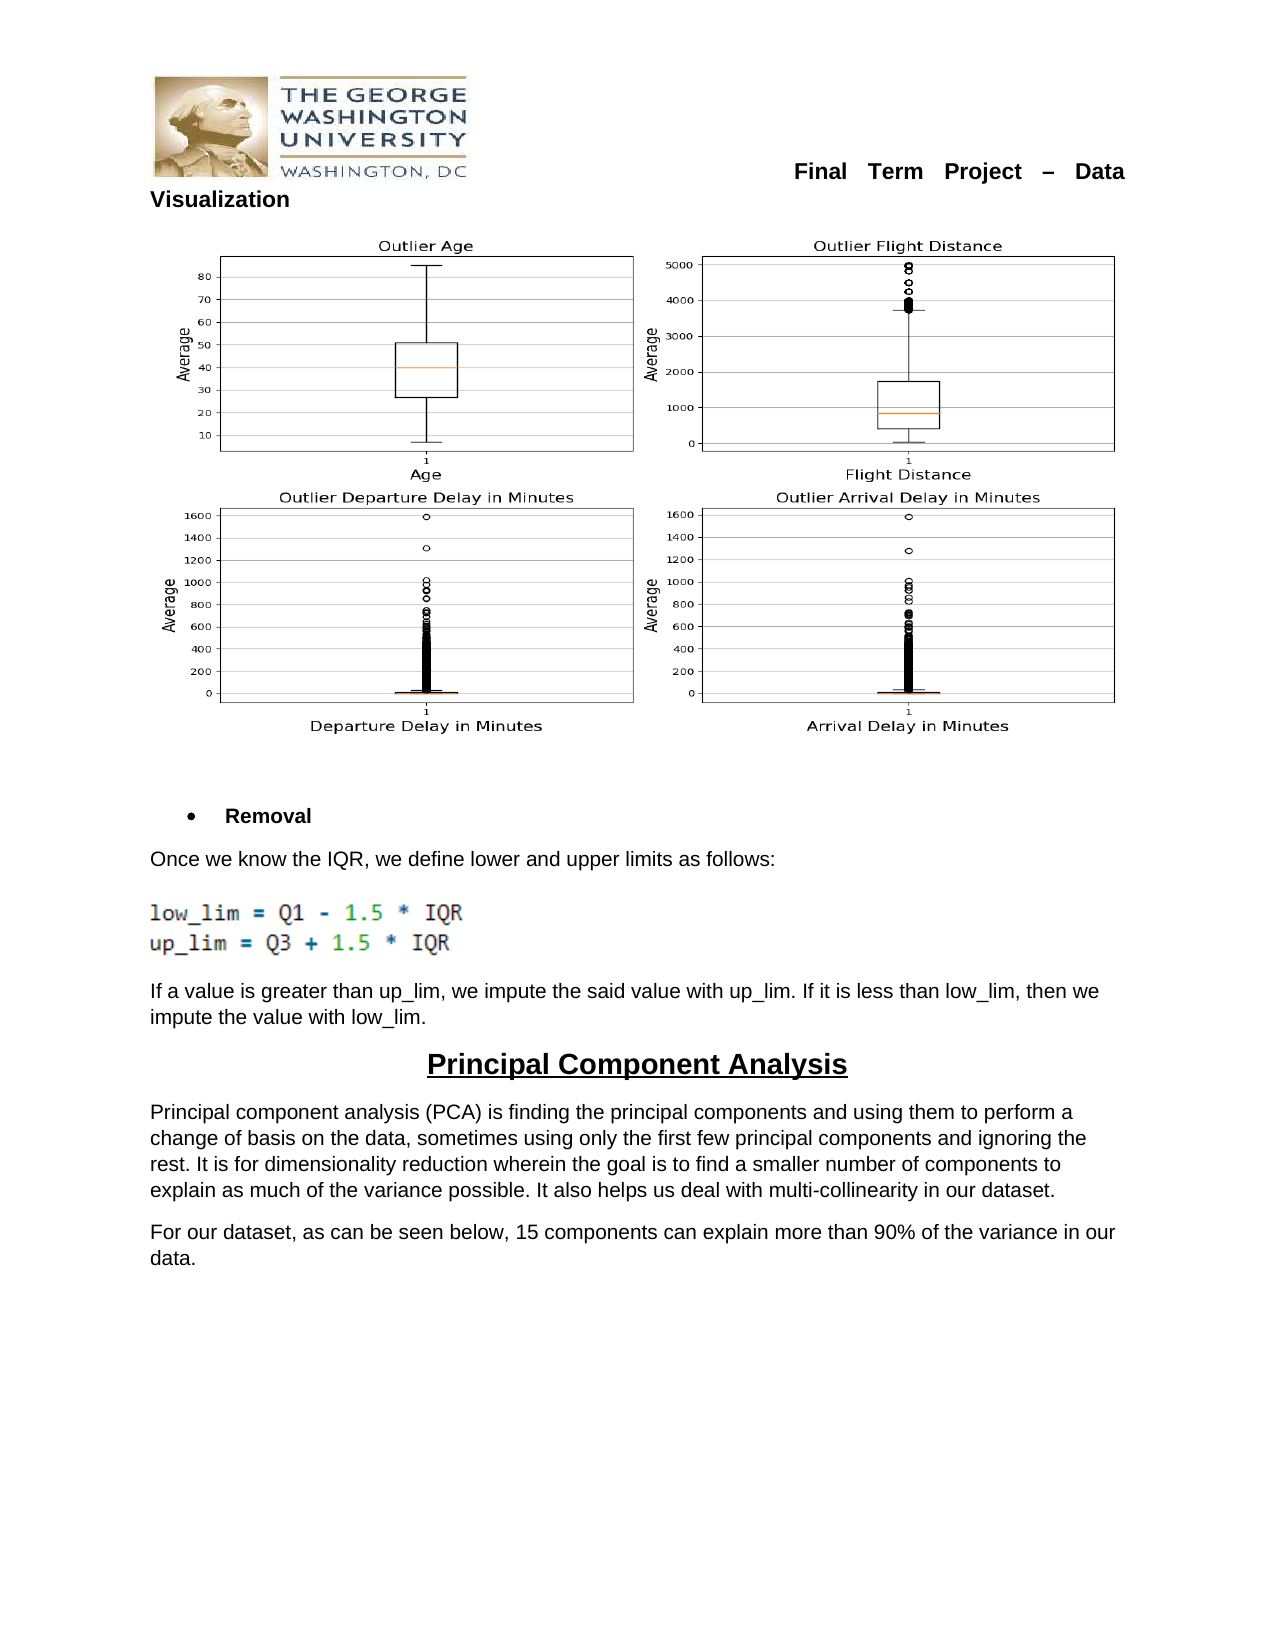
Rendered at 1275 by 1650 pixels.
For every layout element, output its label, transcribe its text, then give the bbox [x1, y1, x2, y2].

list Removal [187, 804, 1125, 828]
text Principal component analysis (PCA) is finding the principal components and using them to perform a change of basis on the data, sometimes using only the first few principal components and ignoring the rest. It is for dimensionality reduction wherein the goal is to find a smaller number of components to explain as much of the variance possible. It also helps us deal with multi-collinearity in our dataset. [150, 1100, 1125, 1201]
text Once we know the IQR, we define lower and upper limits as follows: [150, 847, 1125, 871]
text For our dataset, as can be seen below, 15 components can explain more than 90% of the variance in our data. [150, 1220, 1125, 1270]
picture [150, 889, 474, 960]
text Principal Component Analysis [150, 1047, 1125, 1081]
picture [150, 231, 1125, 743]
text If a value is greater than up_lim, we impute the said value with up_lim. If it is less than low_lim, then we impute the value with low_lim. [150, 979, 1125, 1029]
